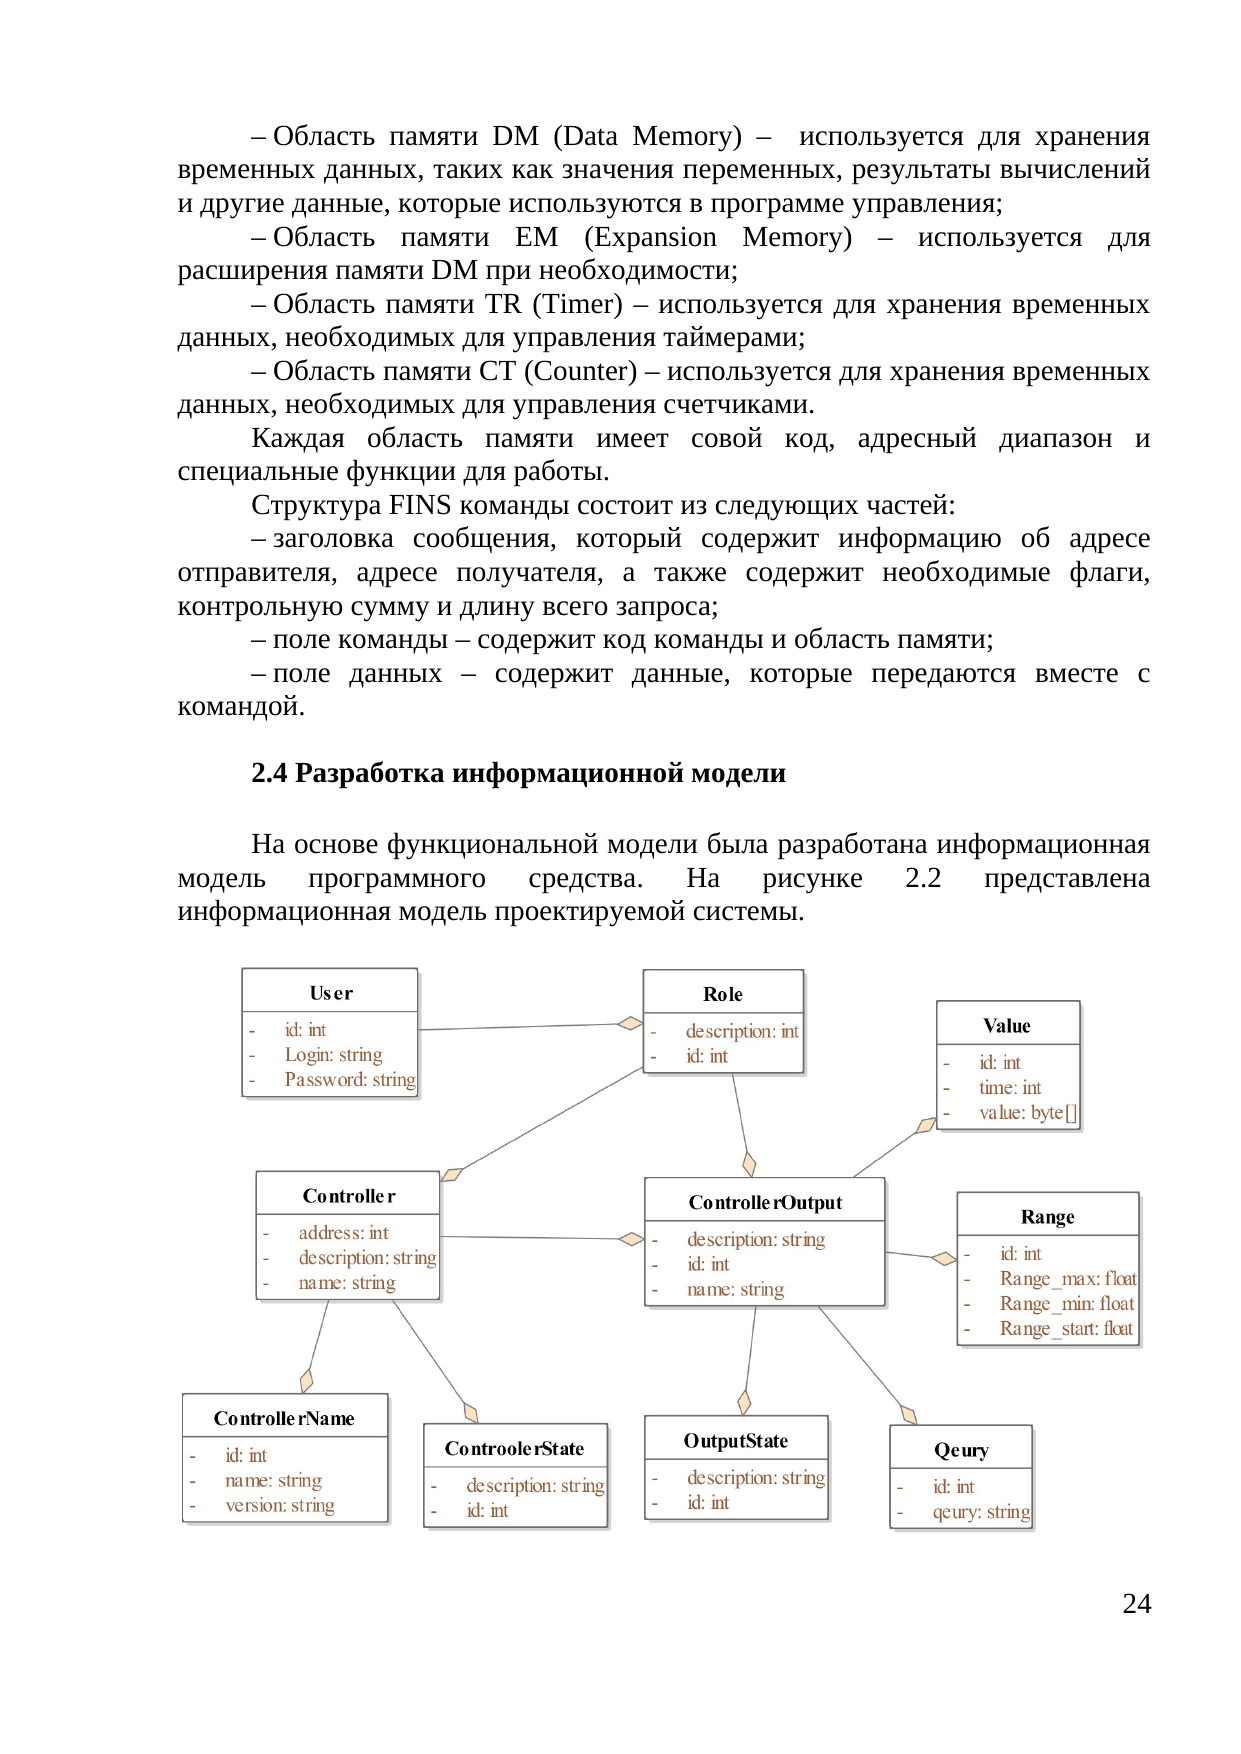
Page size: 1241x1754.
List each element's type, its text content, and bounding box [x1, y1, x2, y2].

text поле команды – содержит код команды и область памяти; [177, 621, 1152, 655]
text поле данных – содержит данные, которые передаются вместе с командой. [177, 655, 1152, 722]
text На основе функциональной модели была разработана информационная модель программного средства. На рисунке 2.2 представлена информационная модель проектируемой системы. [177, 826, 1152, 927]
text Структура FINS команды состоит из следующих частей: [177, 487, 1152, 521]
text Область памяти EM (Expansion Memory) – используется для расширения памяти DM при необходимости; [177, 219, 1152, 286]
text Каждая область памяти имеет совой код, адресный диапазон и специальные функции для работы. [177, 420, 1152, 487]
text Область памяти DM (Data Memory) – используется для хранения временных данных, таких как значения переменных, результаты вычислений и другие данные, которые используются в программе управления; [177, 118, 1152, 219]
picture [181, 960, 1147, 1540]
subtitle Разработка информационной модели [251, 755, 1152, 789]
text Область памяти CT (Counter) – используется для хранения временных данных, необходимых для управления счетчиками. [177, 353, 1152, 420]
text заголовка сообщения, который содержит информацию об адресе отправителя, адресе получателя, а также содержит необходимые флаги, контрольную сумму и длину всего запроса; [177, 521, 1152, 621]
text Область памяти TR (Timer) – используется для хранения временных данных, необходимых для управления таймерами; [177, 286, 1152, 353]
